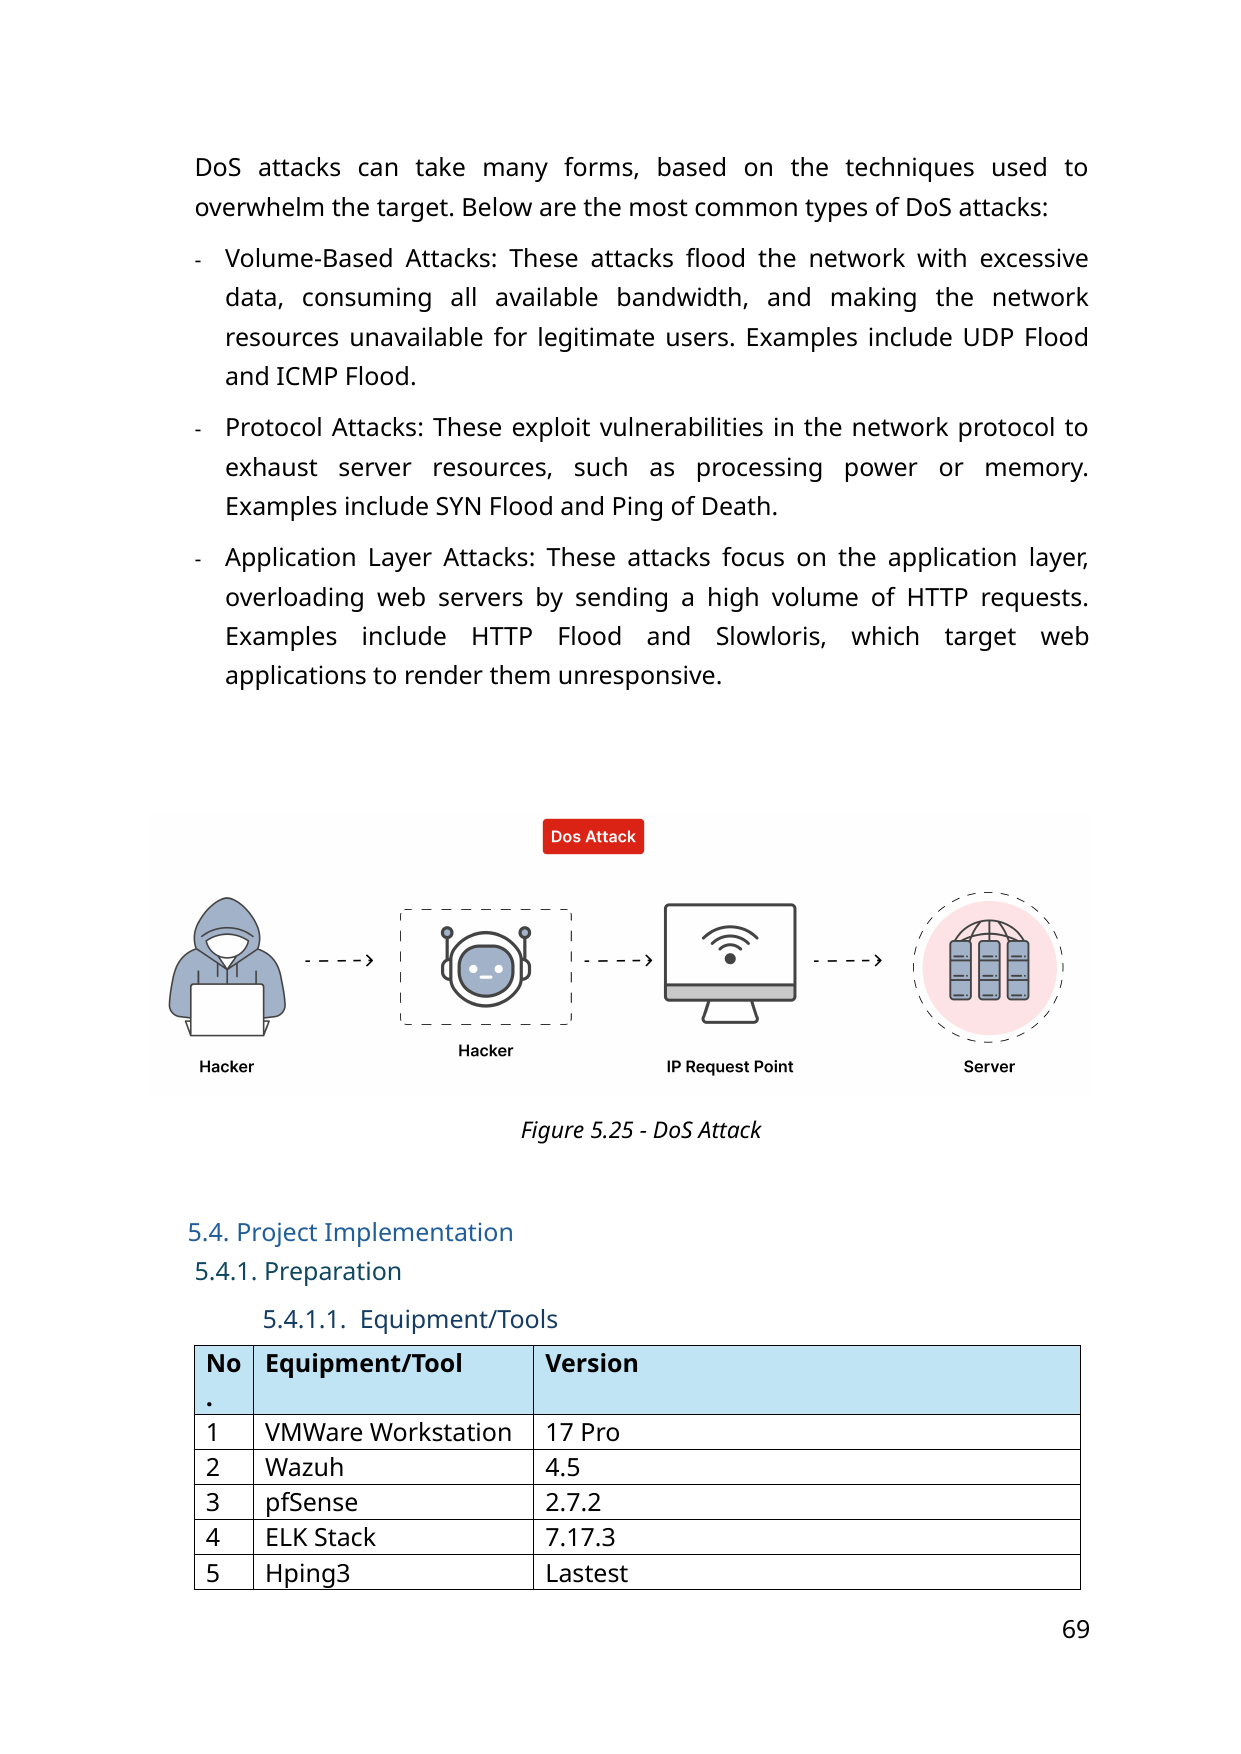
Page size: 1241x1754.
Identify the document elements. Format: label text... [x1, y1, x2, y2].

table_header No. [195, 1346, 253, 1414]
text DoS attacks can take many forms, based on the techniques used to overwhelm the target. Below are the most common types of DoS attacks: [194, 150, 1090, 223]
table_cell 1 [195, 1415, 253, 1449]
table_cell 4.5 [534, 1450, 1080, 1484]
table_cell VMWare Workstation [254, 1415, 533, 1449]
subtitle Equipment/Tools [262, 1301, 1090, 1335]
table_cell Wazuh [254, 1450, 533, 1484]
list Application Layer Attacks: These attacks focus on the application layer, overloading web servers by sending a high volume of HTTP requests. Examples include HTTP Flood and Slowloris, which target web applications to render them unresponsive. [194, 540, 1090, 692]
picture [150, 812, 1092, 1097]
table_cell 17 Pro [534, 1415, 1080, 1449]
table_cell 4 [195, 1520, 253, 1554]
list Volume-Based Attacks: These attacks flood the network with excessive data, consuming all available bandwidth, and making the network resources unavailable for legitimate users. Examples include UDP Flood and ICMP Flood. [194, 241, 1090, 392]
table_cell 5 [195, 1555, 253, 1589]
table_cell Hping3 [254, 1555, 533, 1589]
table_cell pfSense [254, 1485, 533, 1519]
table_cell 7.17.3 [534, 1520, 1080, 1554]
subtitle Preparation [194, 1254, 1090, 1288]
table_header Version [534, 1346, 1080, 1414]
subtitle Project Implementation [187, 1214, 1090, 1249]
table_cell Lastest [534, 1555, 1080, 1589]
table_cell 2.7.2 [534, 1485, 1080, 1519]
table_header Equipment/Tool [254, 1346, 533, 1414]
table_cell 3 [195, 1485, 253, 1519]
table_cell 2 [195, 1450, 253, 1484]
list Protocol Attacks: These exploit vulnerabilities in the network protocol to exhaust server resources, such as processing power or memory. Examples include SYN Flood and Ping of Death. [194, 410, 1090, 522]
table_cell ELK Stack [254, 1520, 533, 1554]
